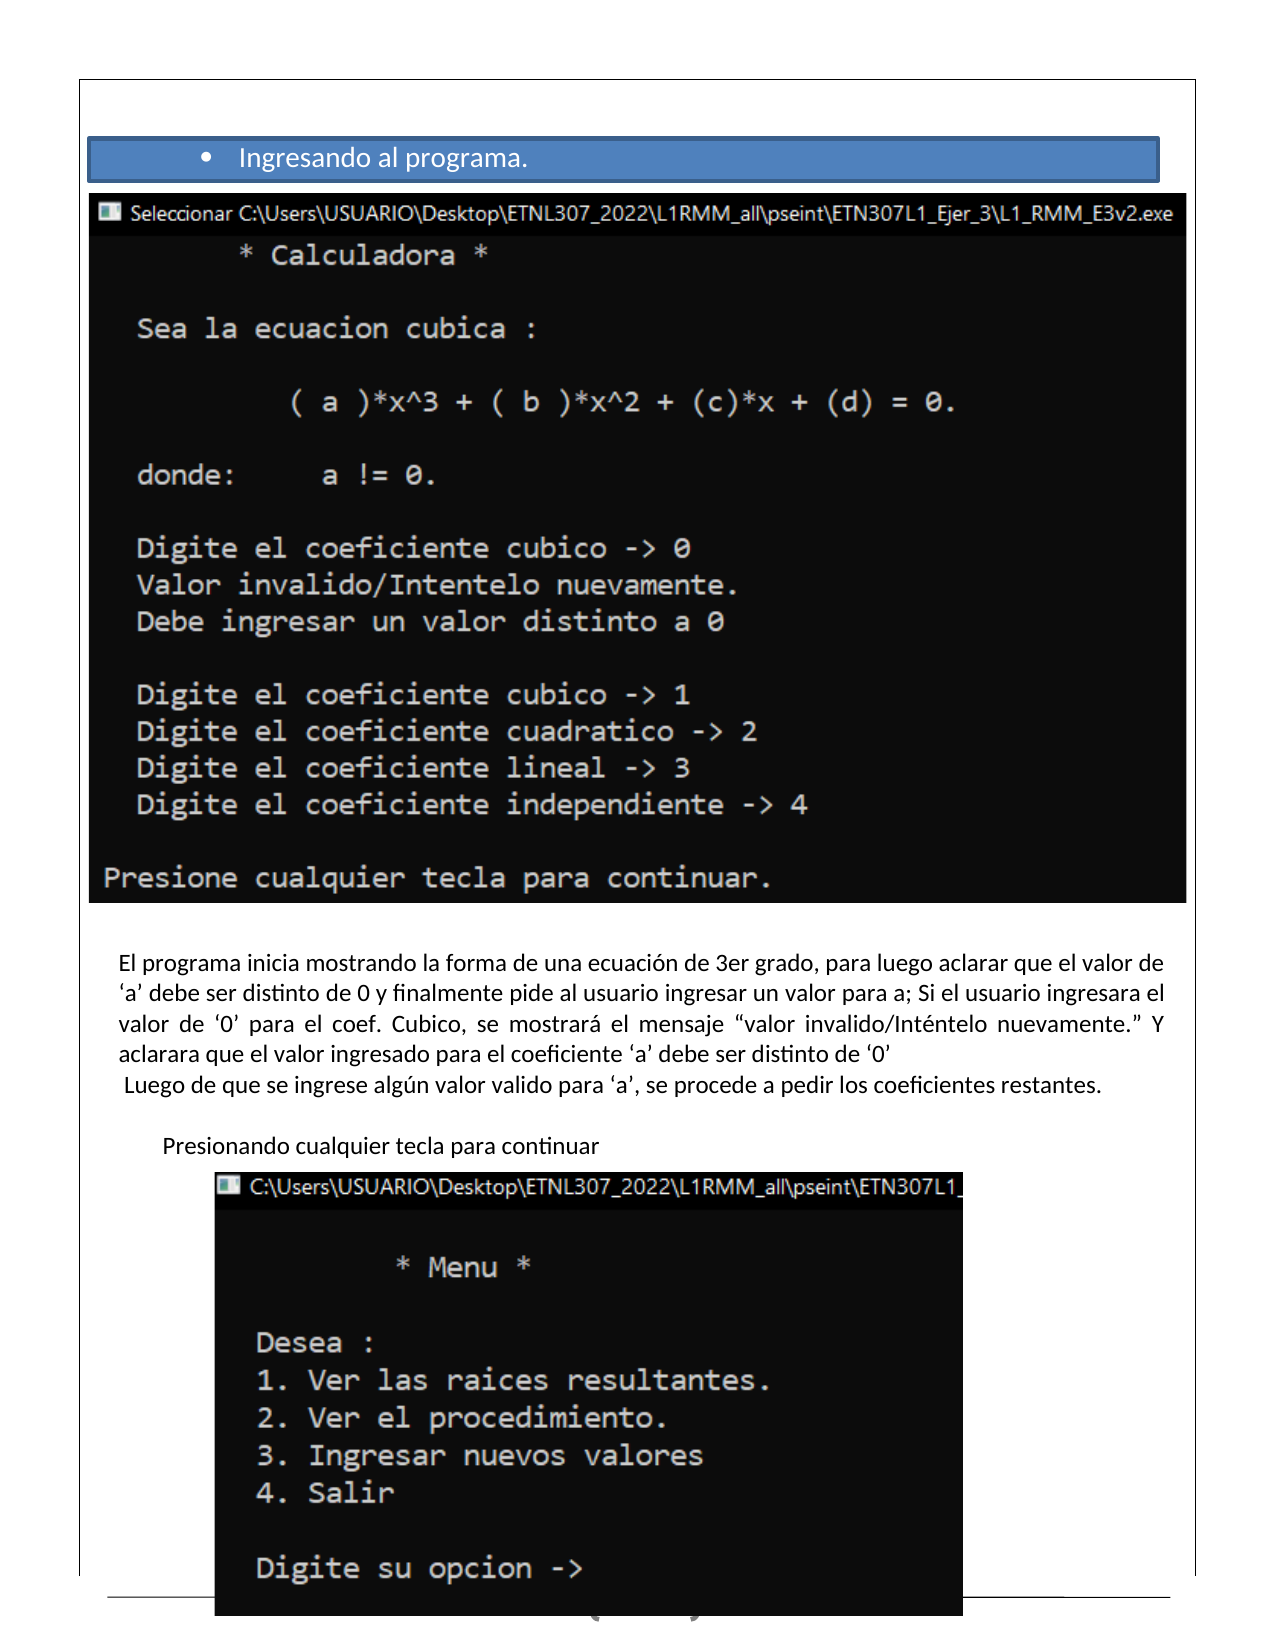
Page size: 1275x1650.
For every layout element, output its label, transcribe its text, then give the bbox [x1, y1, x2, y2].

list Ingresando al programa. [201, 139, 1186, 174]
text Presionando cualquier tecla para continuar [162, 1130, 1186, 1161]
text El programa inicia mostrando la forma de una ecuación de 3er grado, para luego aclarar que el valor de ‘a’ debe ser distinto de 0 y finalmente pide al usuario ingresar un valor para a; Si el usuario ingresara el valor de ‘0’ para el coef. Cubico, se mostrará el mensaje “valor invalido/Inténtelo nuevamente.” Y aclarara que el valor ingresado para el coeficiente ‘a’ debe ser distinto de ‘0’ [118, 947, 1167, 1069]
picture [214, 1172, 963, 1616]
picture [88, 193, 1187, 903]
text Luego de que se ingrese algún valor valido para ‘a’, se procede a pedir los coeficientes restantes. [118, 1069, 1167, 1099]
